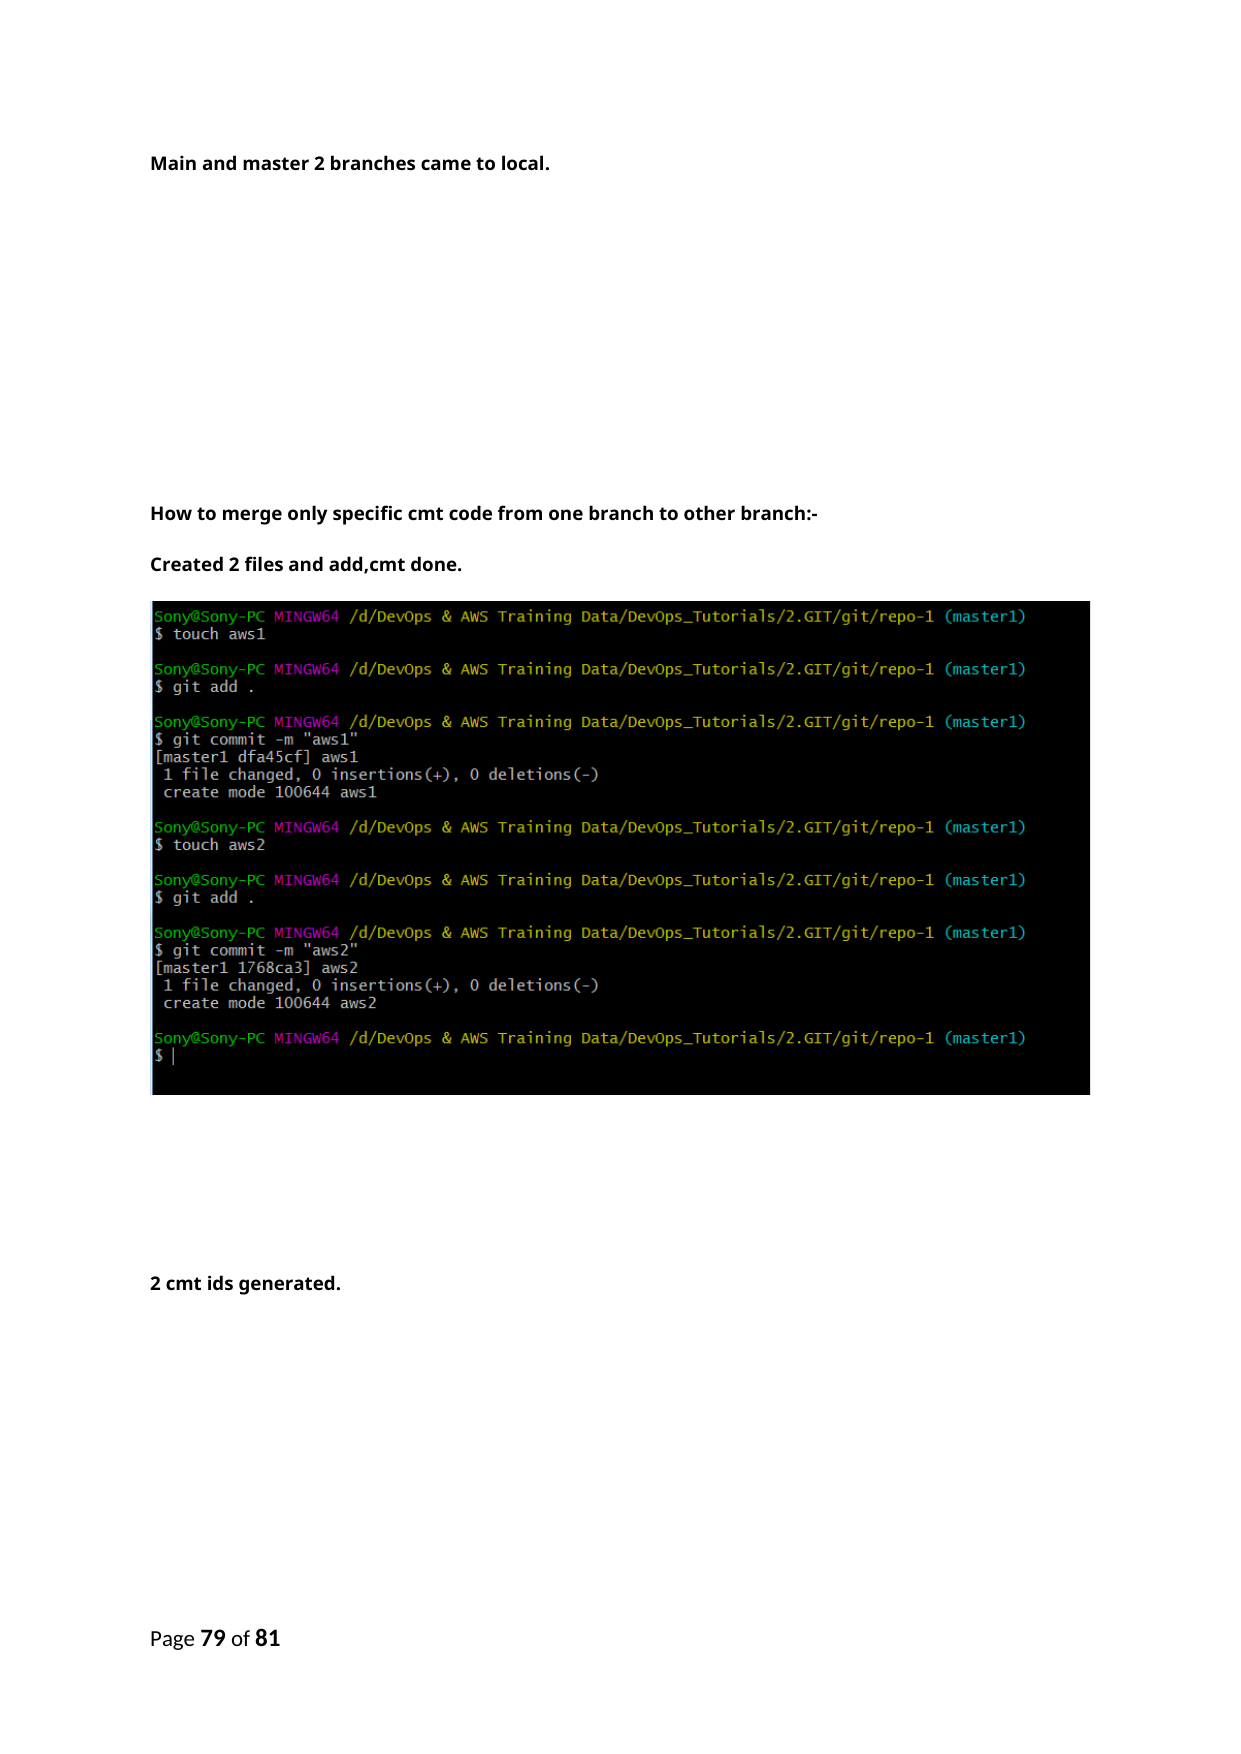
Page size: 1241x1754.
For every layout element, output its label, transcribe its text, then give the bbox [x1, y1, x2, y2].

text How to merge only specific cmt code from one branch to other branch:- [150, 501, 1090, 526]
text Main and master 2 branches came to local. [150, 150, 1090, 176]
text 2 cmt ids generated. [150, 1270, 1090, 1296]
text Created 2 files and add,cmt done. [150, 551, 1090, 576]
picture [150, 601, 1091, 1095]
